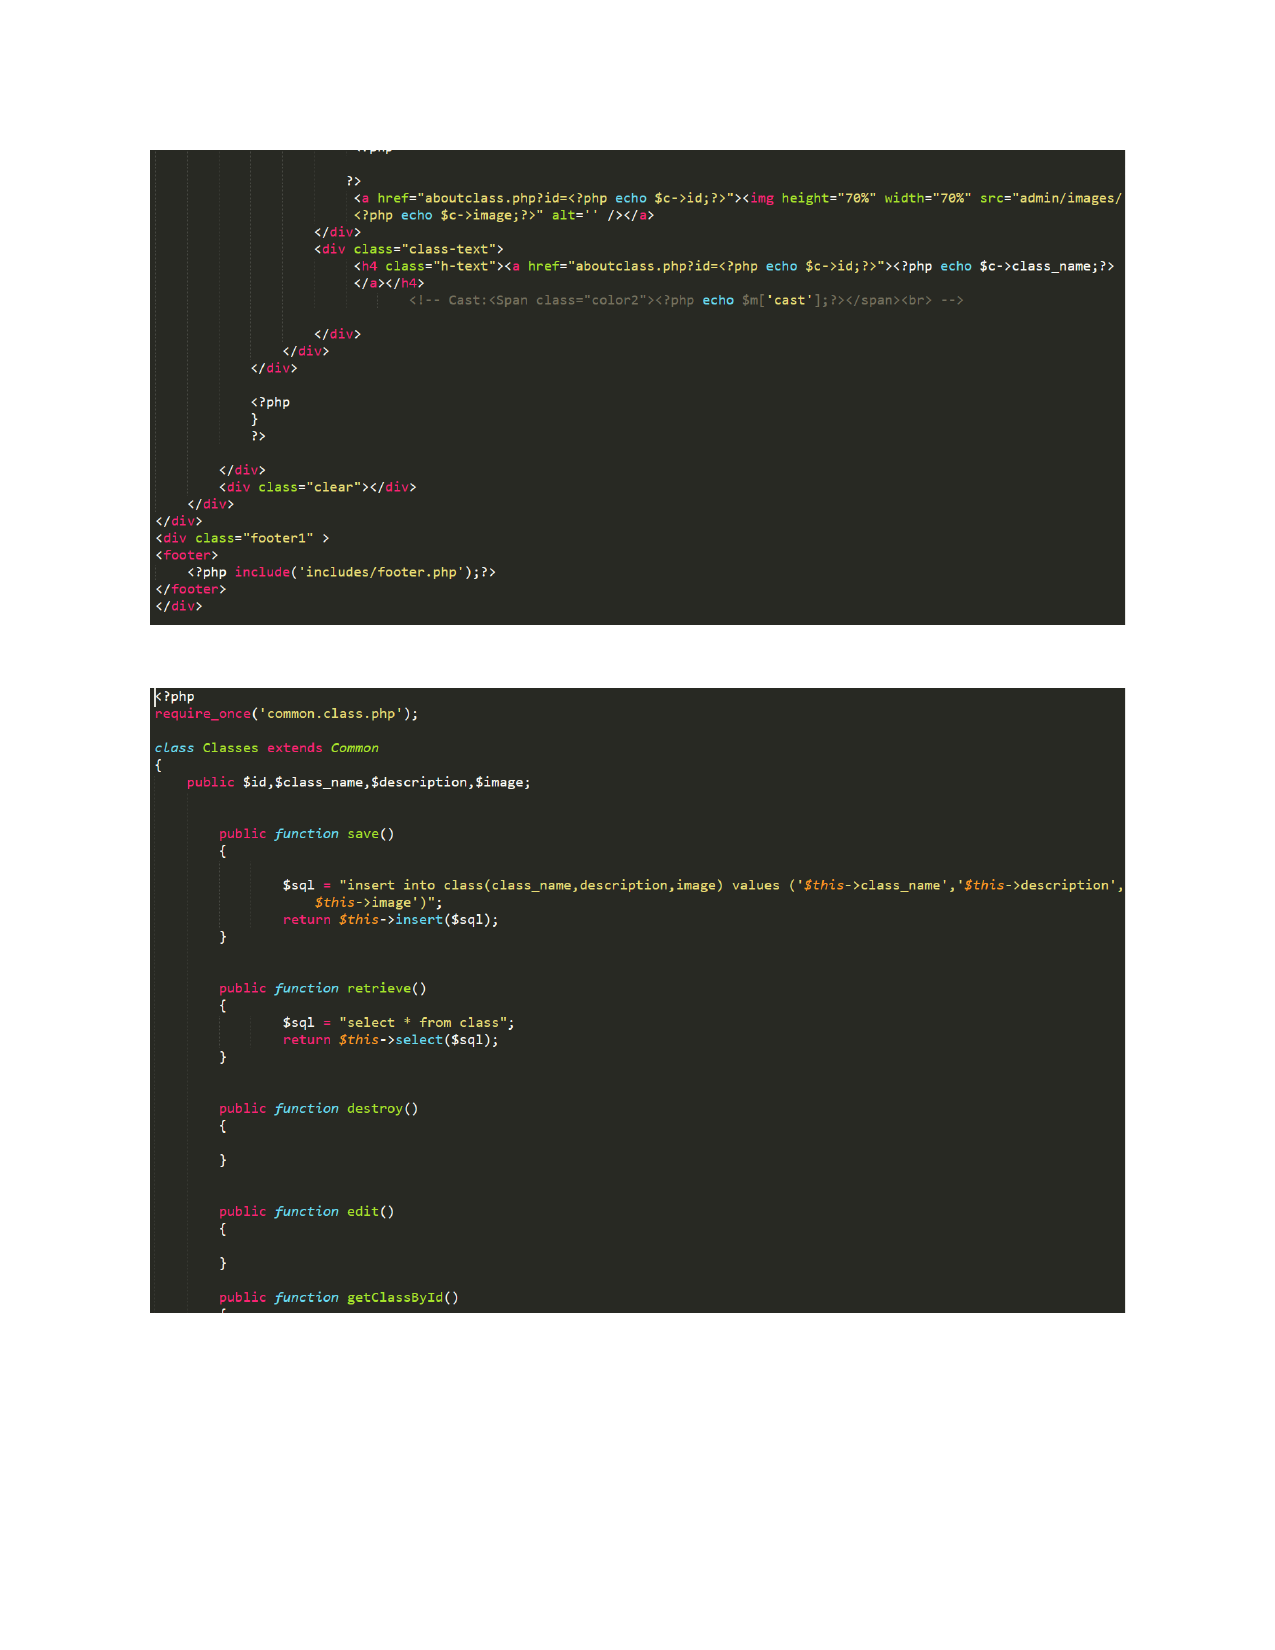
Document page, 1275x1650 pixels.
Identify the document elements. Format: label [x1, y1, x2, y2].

picture [150, 688, 1125, 1313]
picture [150, 150, 1125, 625]
